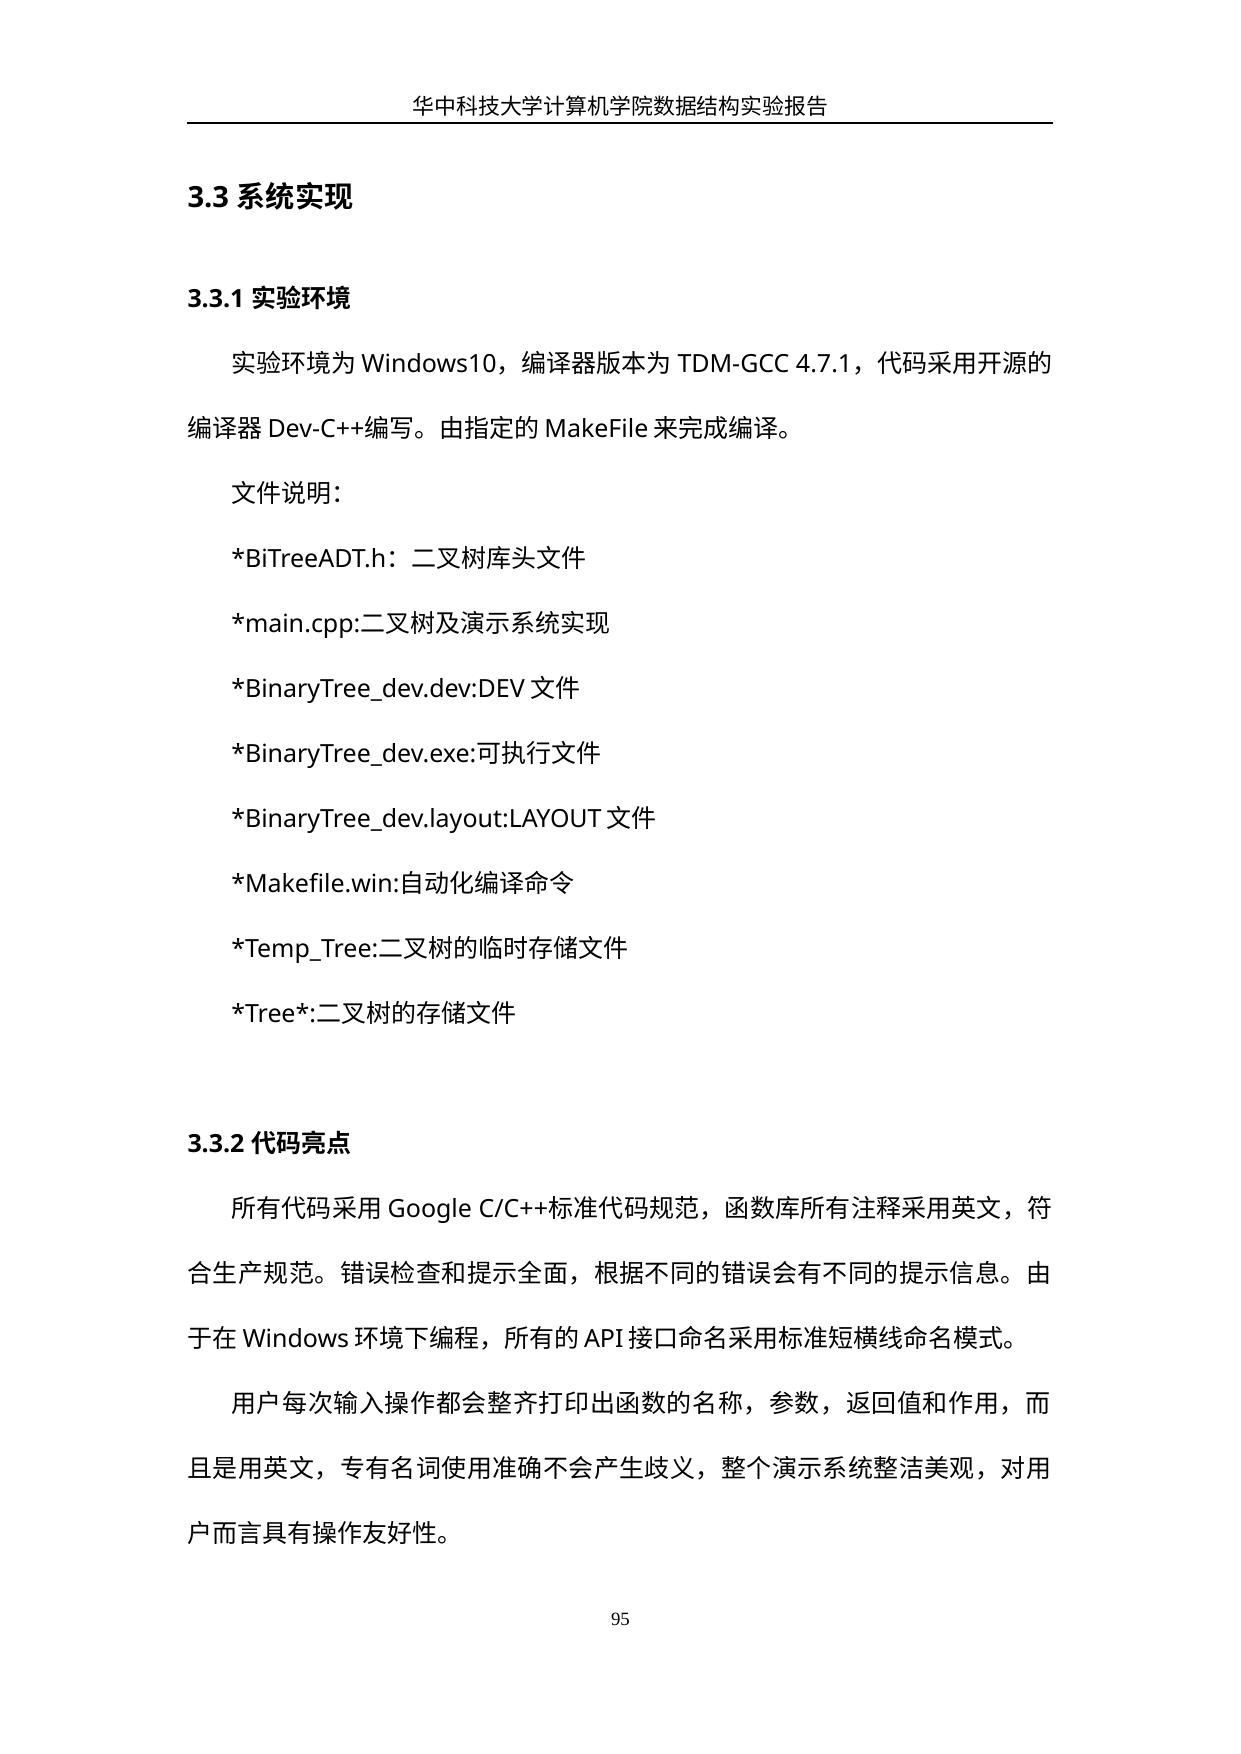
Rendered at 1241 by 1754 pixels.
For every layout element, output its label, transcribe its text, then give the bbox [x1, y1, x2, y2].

text *BinaryTree_dev.layout:LAYOUT文件 [187, 784, 1053, 849]
text 3.3.2 代码亮点 [187, 1109, 1053, 1174]
text *Temp_Tree:二叉树的临时存储文件 [187, 914, 1053, 979]
text 用户每次输入操作都会整齐打印出函数的名称，参数，返回值和作用，而且是用英文，专有名词使用准确不会产生歧义，整个演示系统整洁美观，对用户而言具有操作友好性。 [187, 1369, 1053, 1564]
text 实验环境为Windows10，编译器版本为TDM-GCC 4.7.1，代码采用开源的编译器Dev-C++编写。由指定的MakeFile来完成编译。 [187, 329, 1053, 459]
text *BiTreeADT.h：二叉树库头文件 [187, 524, 1053, 589]
text *BinaryTree_dev.dev:DEV文件 [187, 654, 1053, 719]
list 所有代码采用Google C/C++标准代码规范，函数库所有注释采用英文，符合生产规范。错误检查和提示全面，根据不同的错误会有不同的提示信息。由于在Windows环境下编程，所有的API接口命名采用标准短横线命名模式。 [187, 1174, 1053, 1369]
text *BinaryTree_dev.exe:可执行文件 [187, 719, 1053, 784]
text 文件说明： [187, 459, 1053, 524]
subtitle 3.3 系统实现 [187, 162, 1053, 227]
text *Tree*:二叉树的存储文件 [187, 979, 1053, 1044]
text *main.cpp:二叉树及演示系统实现 [187, 589, 1053, 654]
text *Makefile.win:自动化编译命令 [187, 849, 1053, 914]
text 3.3.1 实验环境 [187, 264, 1053, 329]
